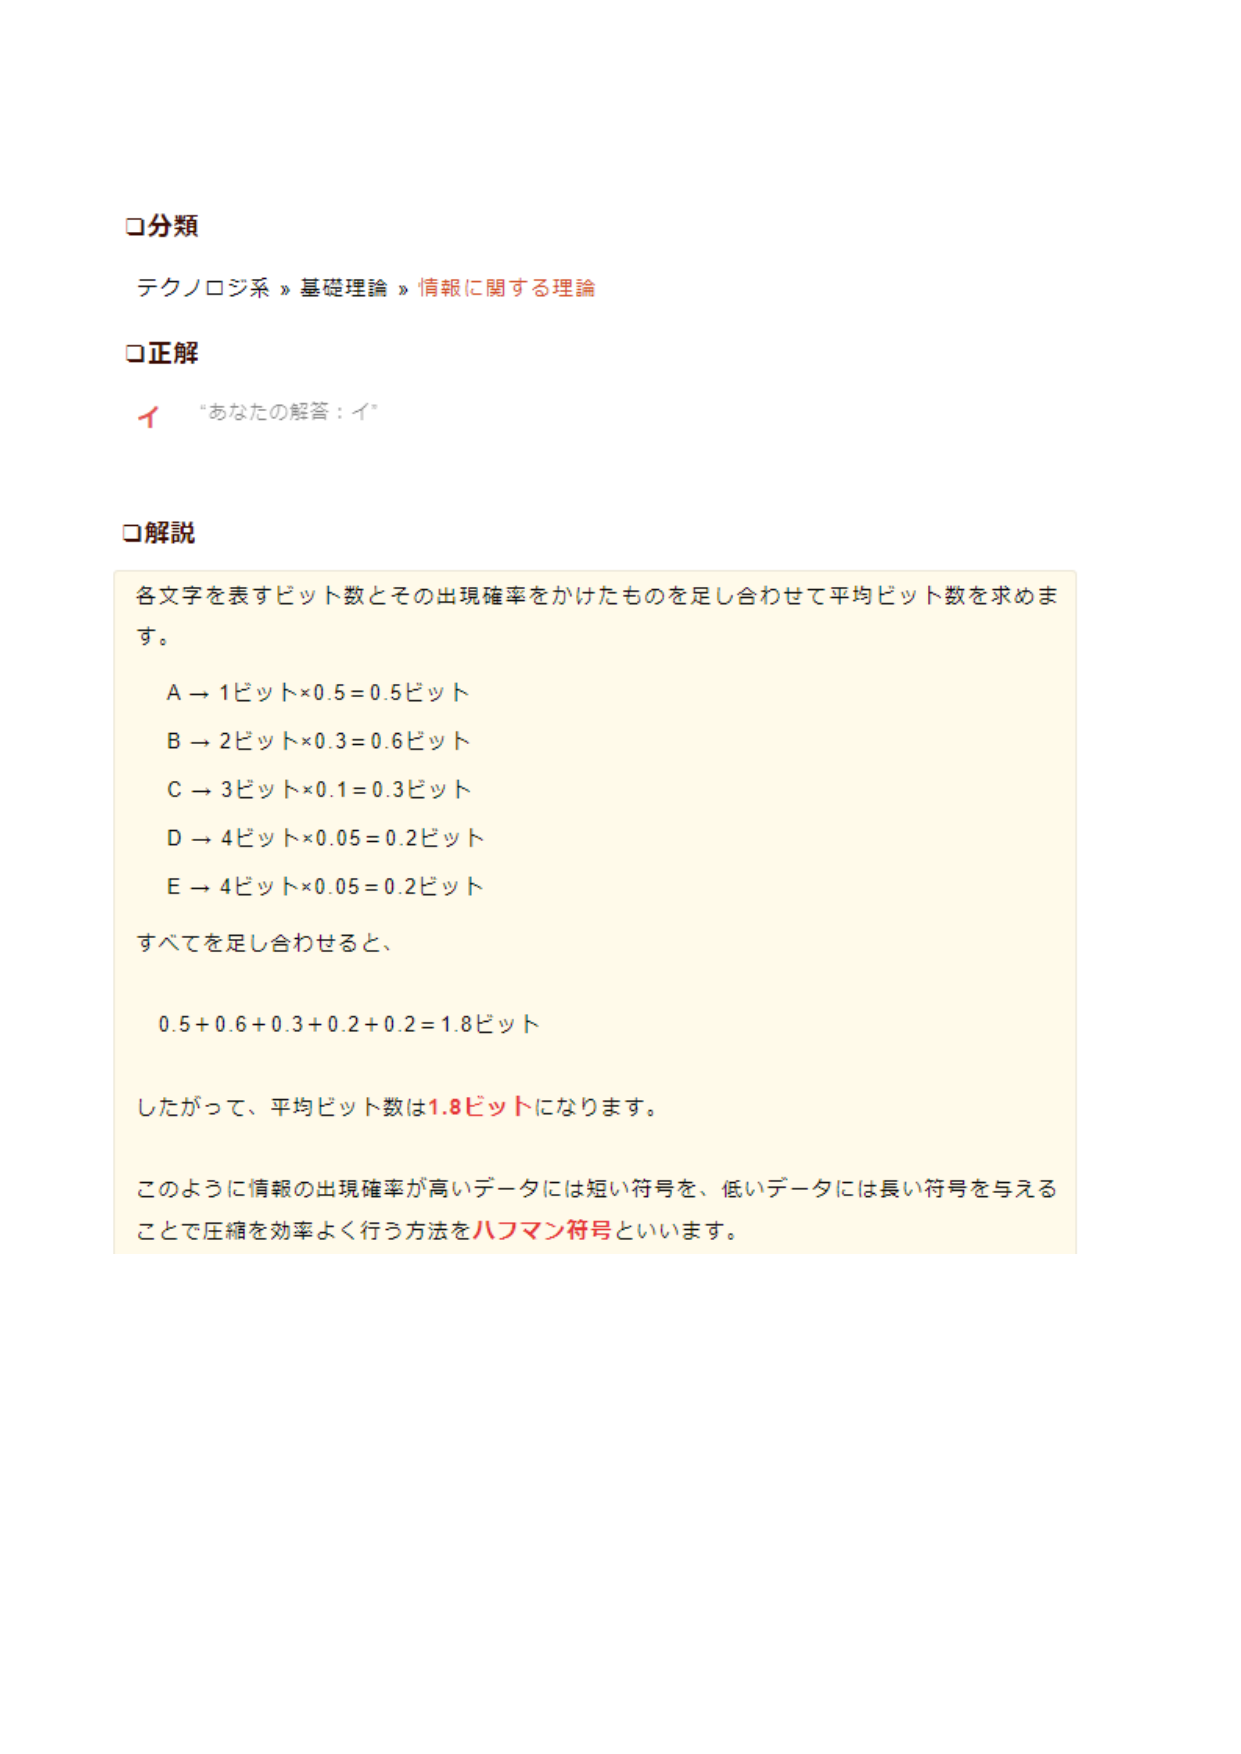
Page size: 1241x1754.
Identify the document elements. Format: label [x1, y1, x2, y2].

picture [112, 195, 994, 458]
picture [112, 514, 1085, 1254]
